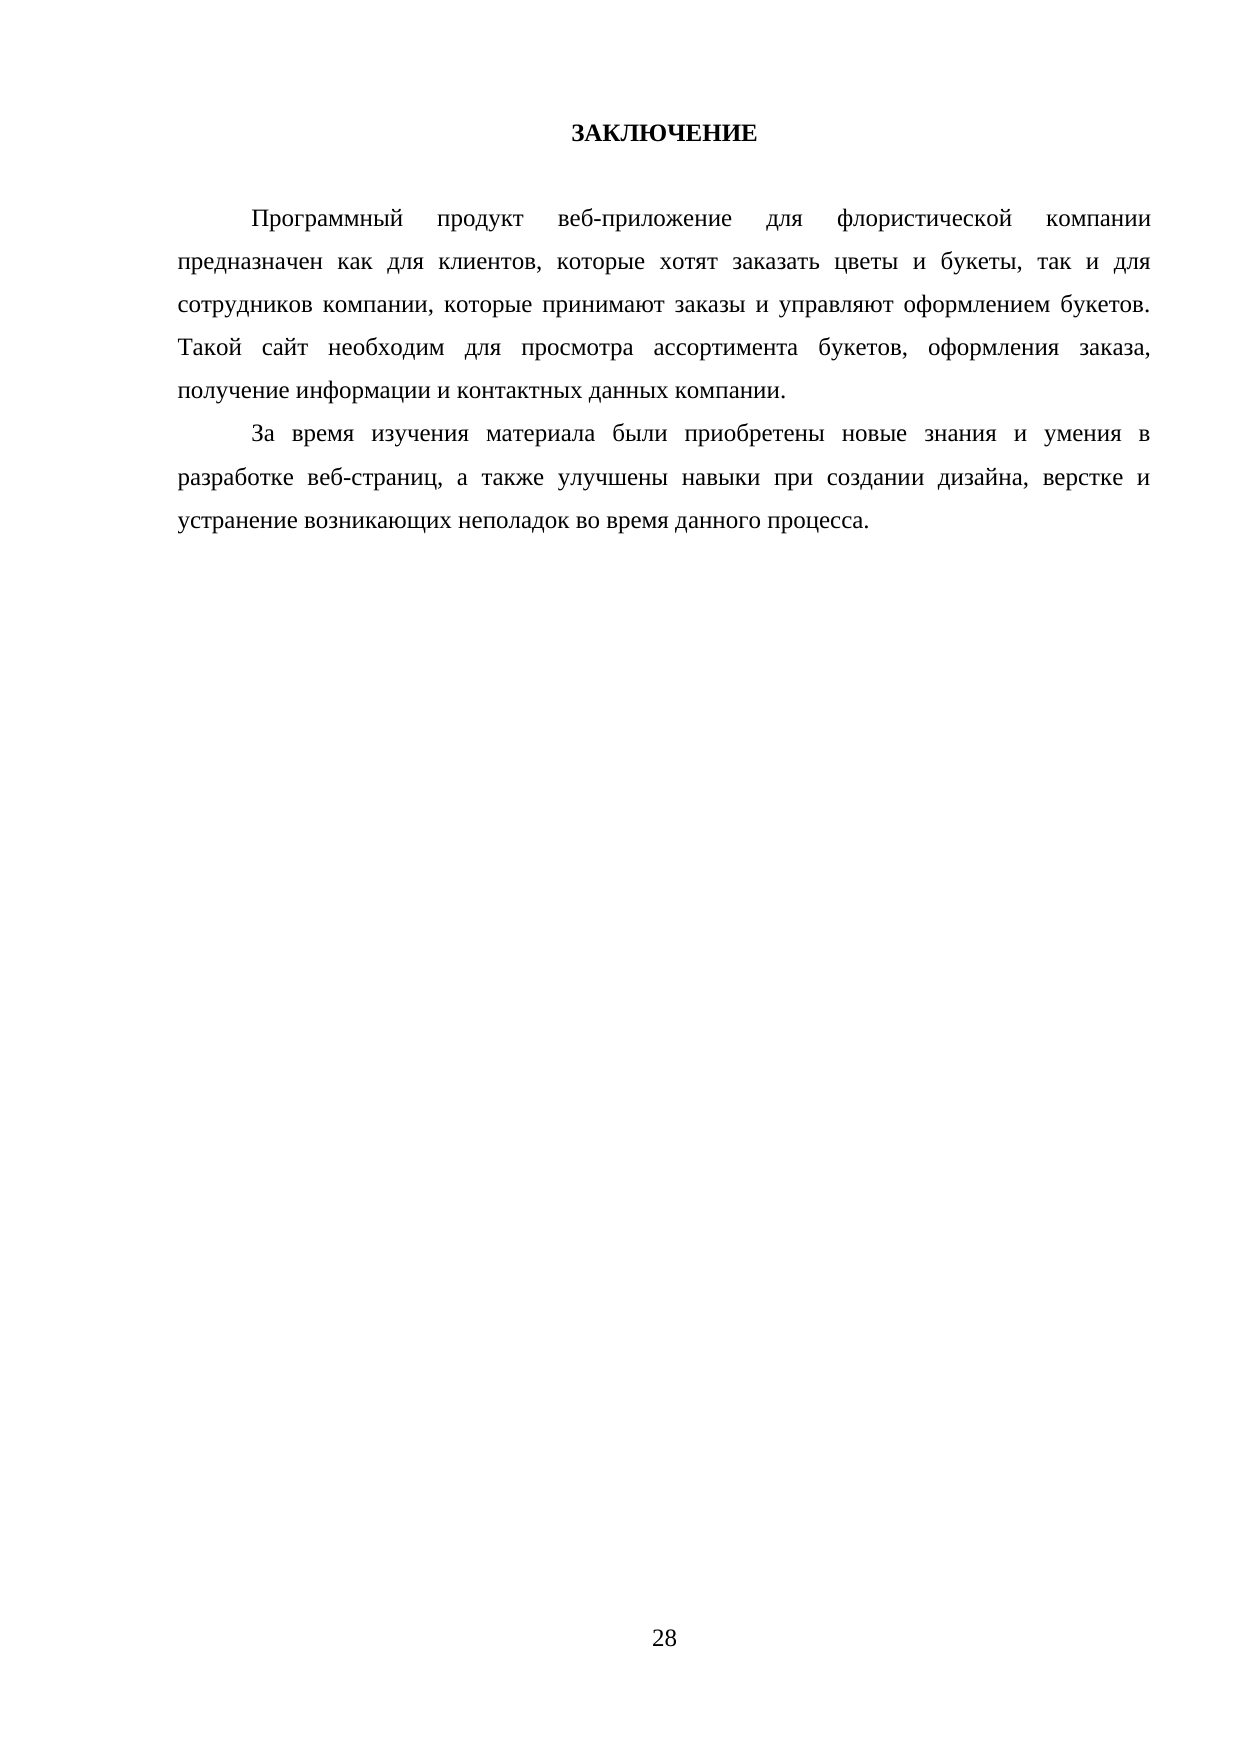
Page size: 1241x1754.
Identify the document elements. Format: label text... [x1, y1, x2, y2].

text ЗАКЛЮЧЕНИЕ [177, 118, 1152, 147]
text За время изучения материала были приобретены новые знания и умения в разработке веб-страниц, а также улучшены навыки при создании дизайна, верстке и устранение возникающих неполадок во время данного процесса. [177, 418, 1152, 533]
text Программный продукт веб-приложение для флористической компании предназначен как для клиентов, которые хотят заказать цветы и букеты, так и для сотрудников компании, которые принимают заказы и управляют оформлением букетов. Такой сайт необходим для просмотра ассортимента букетов, оформления заказа, получение информации и контактных данных компании. [177, 203, 1152, 404]
